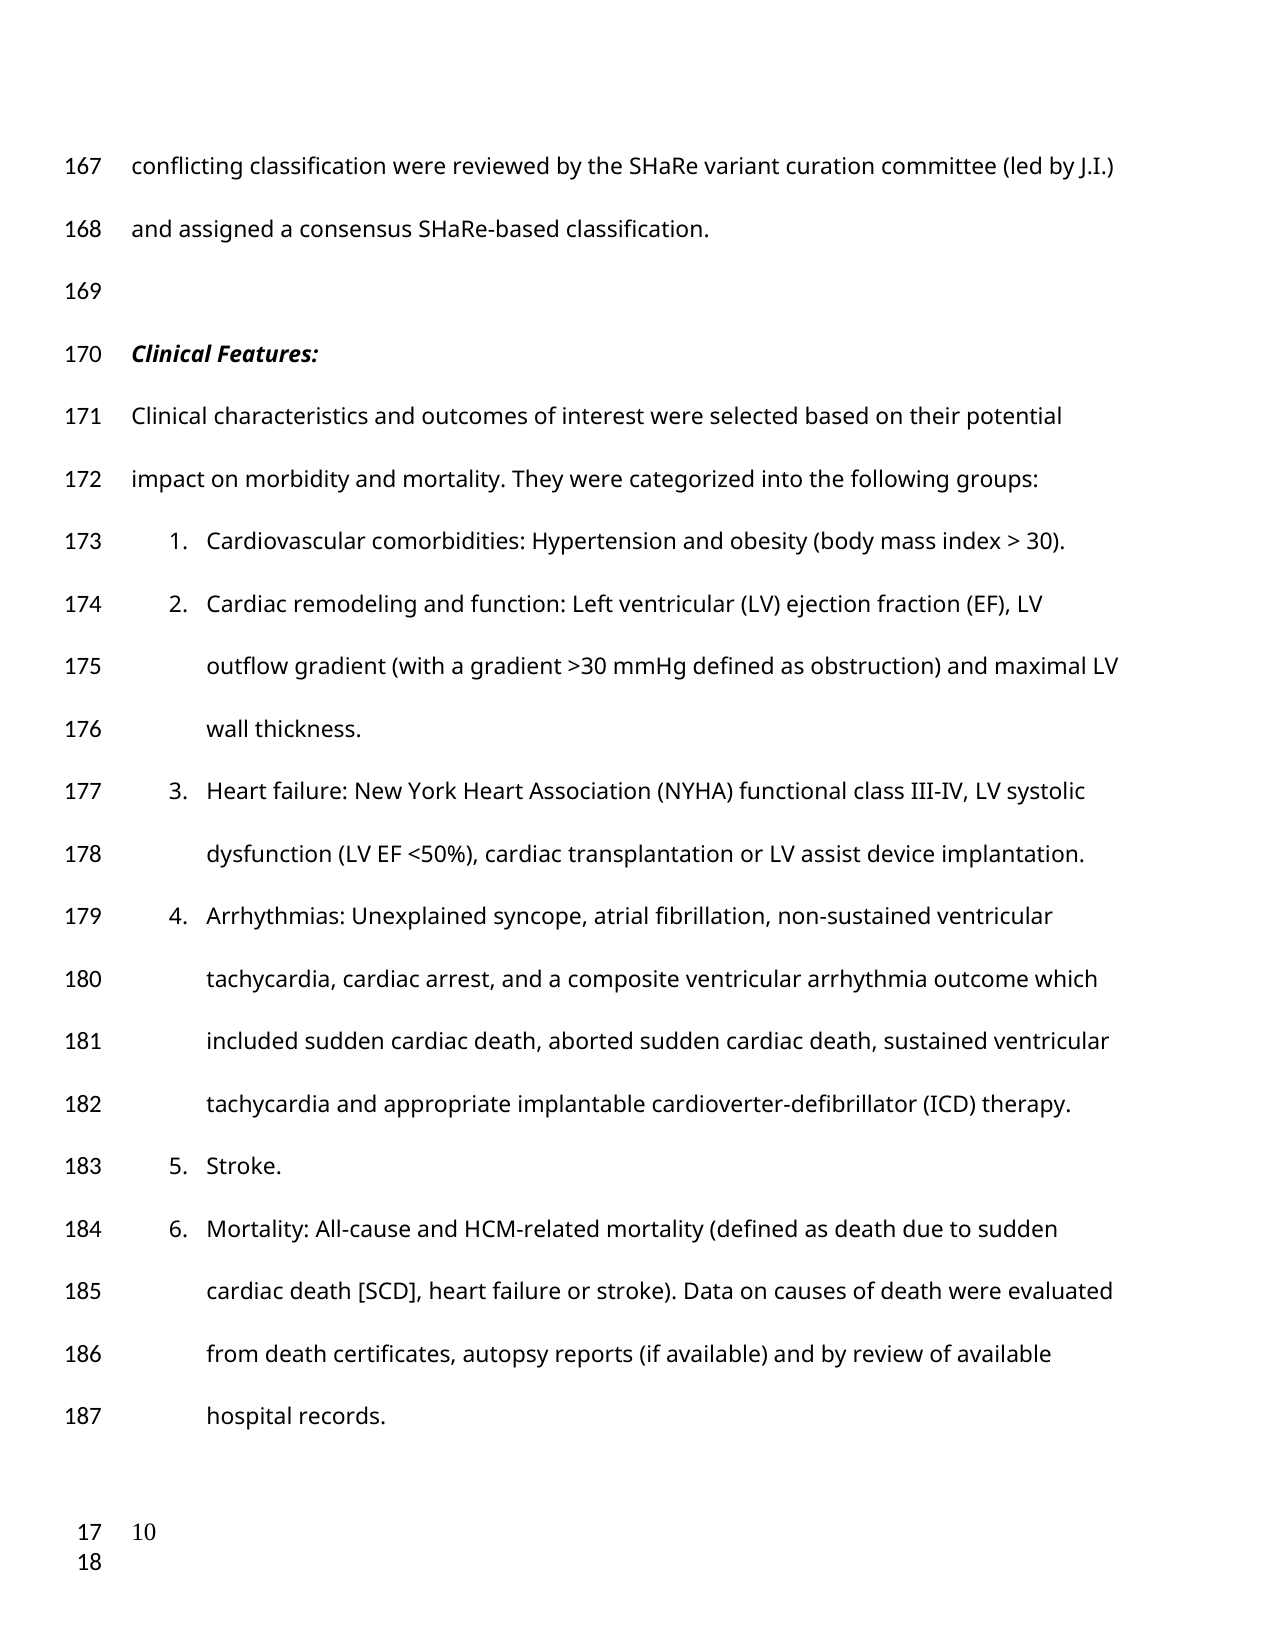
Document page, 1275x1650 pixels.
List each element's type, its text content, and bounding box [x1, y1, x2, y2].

list Heart failure: New York Heart Association (NYHA) functional class III-IV, LV systolic dysfunction (LV EF <50%), cardiac transplantation or LV assist device implantation. [169, 775, 1125, 869]
list Cardiac remodeling and function: Left ventricular (LV) ejection fraction (EF), LV outflow gradient (with a gradient >30 mmHg defined as obstruction) and maximal LV wall thickness. [169, 587, 1125, 744]
list Cardiovascular comorbidities: Hypertension and obesity (body mass index > 30). [169, 525, 1125, 556]
list Stroke. [169, 1150, 1125, 1181]
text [131, 150, 1125, 244]
text Clinical characteristics and outcomes of interest were selected based on their potential impact on morbidity and mortality. They were categorized into the following groups: [131, 400, 1125, 494]
list Mortality: All-cause and HCM-related mortality (defined as death due to sudden cardiac death [SCD], heart failure or stroke). Data on causes of death were evaluated from death certificates, autopsy reports (if available) and by review of available hospital records. [169, 1212, 1125, 1431]
text Clinical Features: [131, 337, 1125, 369]
list Arrhythmias: Unexplained syncope, atrial fibrillation, non-sustained ventricular tachycardia, cardiac arrest, and a composite ventricular arrhythmia outcome which included sudden cardiac death, aborted sudden cardiac death, sustained ventricular tachycardia and appropriate implantable cardioverter-defibrillator (ICD) therapy. [169, 900, 1125, 1119]
